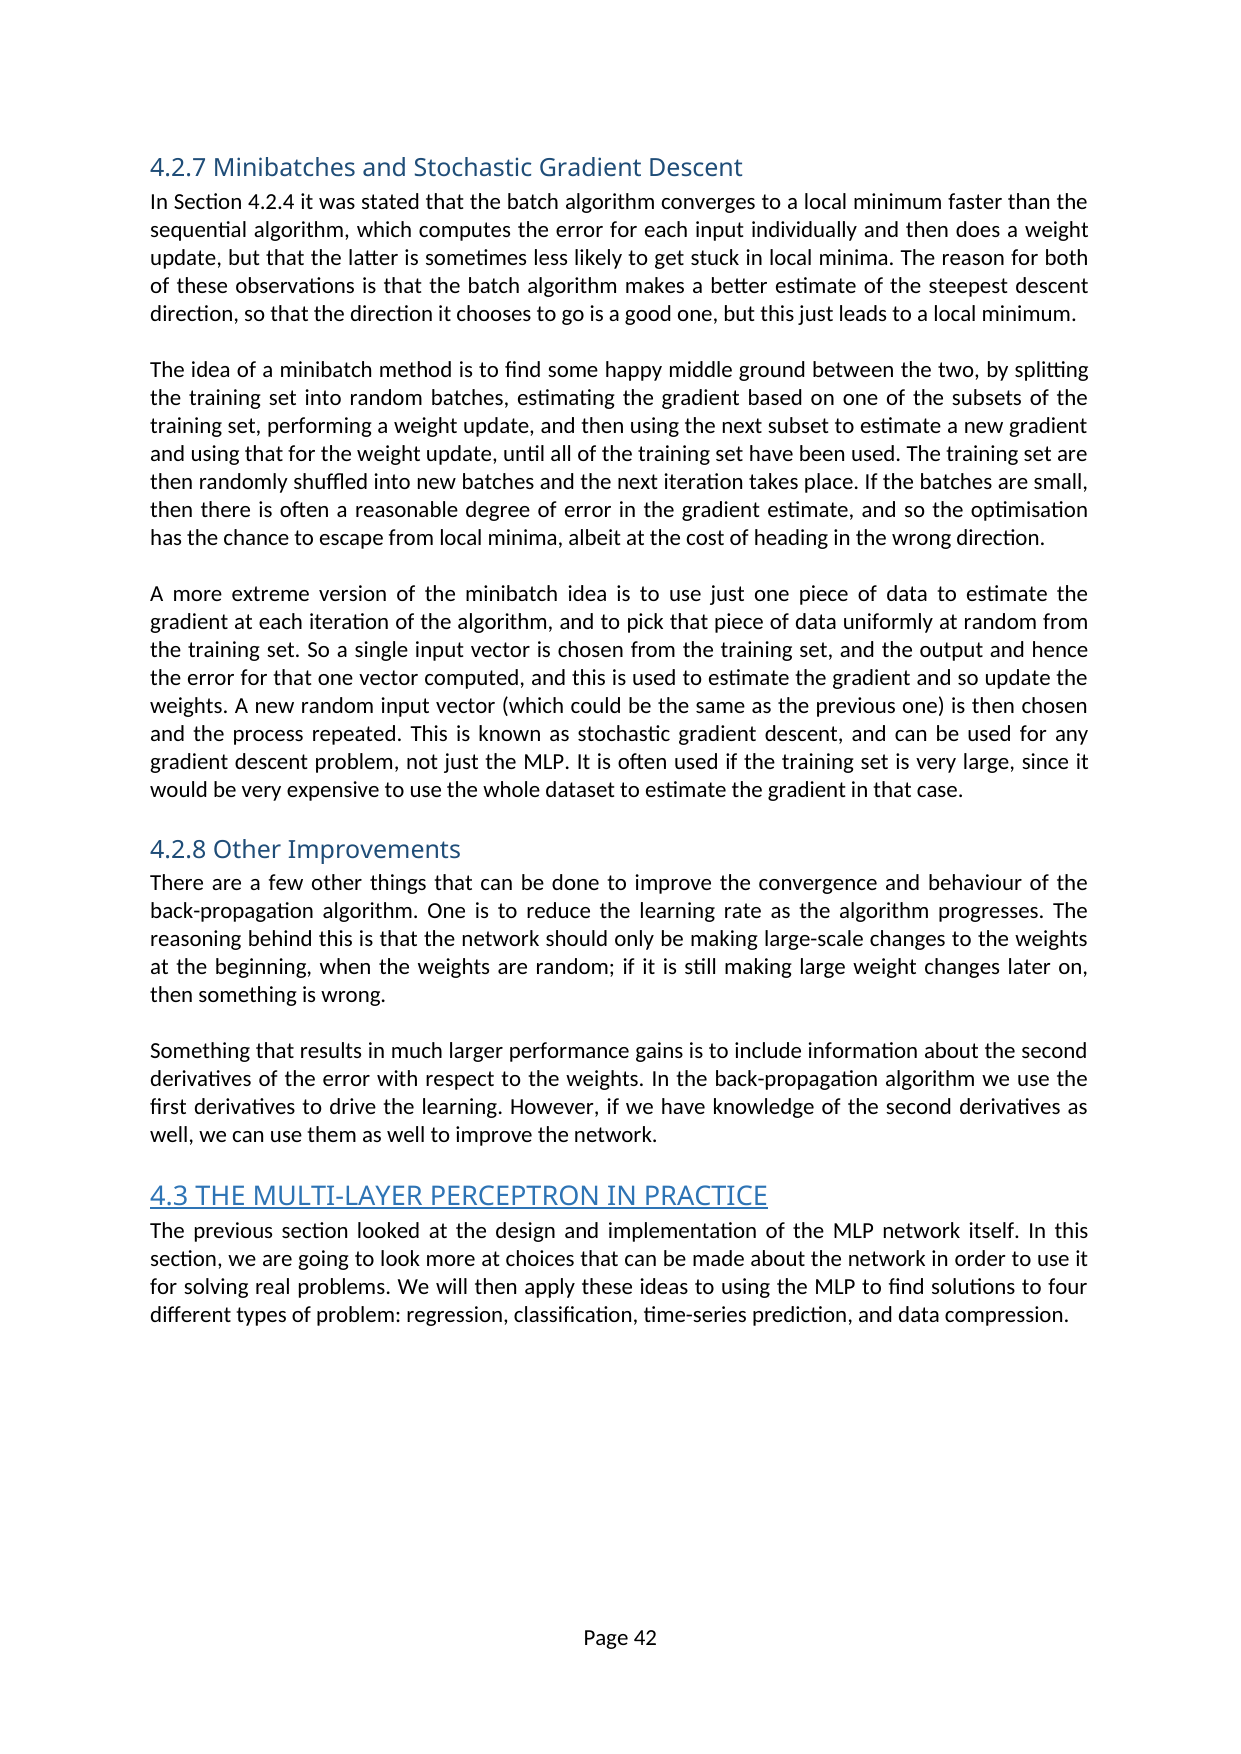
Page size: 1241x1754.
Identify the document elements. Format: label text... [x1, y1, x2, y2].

text In Section 4.2.4 it was stated that the batch algorithm converges to a local minimum faster than the sequential algorithm, which computes the error for each input individually and then does a weight update, but that the latter is sometimes less likely to get stuck in local minima. The reason for both of these observations is that the batch algorithm makes a better estimate of the steepest descent direction, so that the direction it chooses to go is a good one, but this just leads to a local minimum. [150, 187, 1090, 327]
text There are a few other things that can be done to improve the convergence and behaviour of the back-propagation algorithm. One is to reduce the learning rate as the algorithm progresses. The reasoning behind this is that the network should only be making large-scale changes to the weights at the beginning, when the weights are random; if it is still making large weight changes later on, then something is wrong. [150, 868, 1090, 1008]
text The previous section looked at the design and implementation of the MLP network itself. In this section, we are going to look more at choices that can be made about the network in order to use it for solving real problems. We will then apply these ideas to using the MLP to find solutions to four different types of problem: regression, classification, time-series prediction, and data compression. [150, 1216, 1090, 1328]
text Something that results in much larger performance gains is to include information about the second derivatives of the error with respect to the weights. In the back-propagation algorithm we use the first derivatives to drive the learning. However, if we have knowledge of the second derivatives as well, we can use them as well to improve the network. [150, 1036, 1090, 1148]
subtitle 4.2.7 Minibatches and Stochastic Gradient Descent [150, 150, 1090, 184]
subtitle 4.3 THE MULTI-LAYER PERCEPTRON IN PRACTICE [150, 1176, 1090, 1213]
text The idea of a minibatch method is to find some happy middle ground between the two, by splitting the training set into random batches, estimating the gradient based on one of the subsets of the training set, performing a weight update, and then using the next subset to estimate a new gradient and using that for the weight update, until all of the training set have been used. The training set are then randomly shuffled into new batches and the next iteration takes place. If the batches are small, then there is often a reasonable degree of error in the gradient estimate, and so the optimisation has the chance to escape from local minima, albeit at the cost of heading in the wrong direction. [150, 355, 1090, 551]
text A more extreme version of the minibatch idea is to use just one piece of data to estimate the gradient at each iteration of the algorithm, and to pick that piece of data uniformly at random from the training set. So a single input vector is chosen from the training set, and the output and hence the error for that one vector computed, and this is used to estimate the gradient and so update the weights. A new random input vector (which could be the same as the previous one) is then chosen and the process repeated. This is known as stochastic gradient descent, and can be used for any gradient descent problem, not just the MLP. It is often used if the training set is very large, since it would be very expensive to use the whole dataset to estimate the gradient in that case. [150, 579, 1090, 803]
subtitle 4.2.8 Other Improvements [150, 831, 1090, 865]
